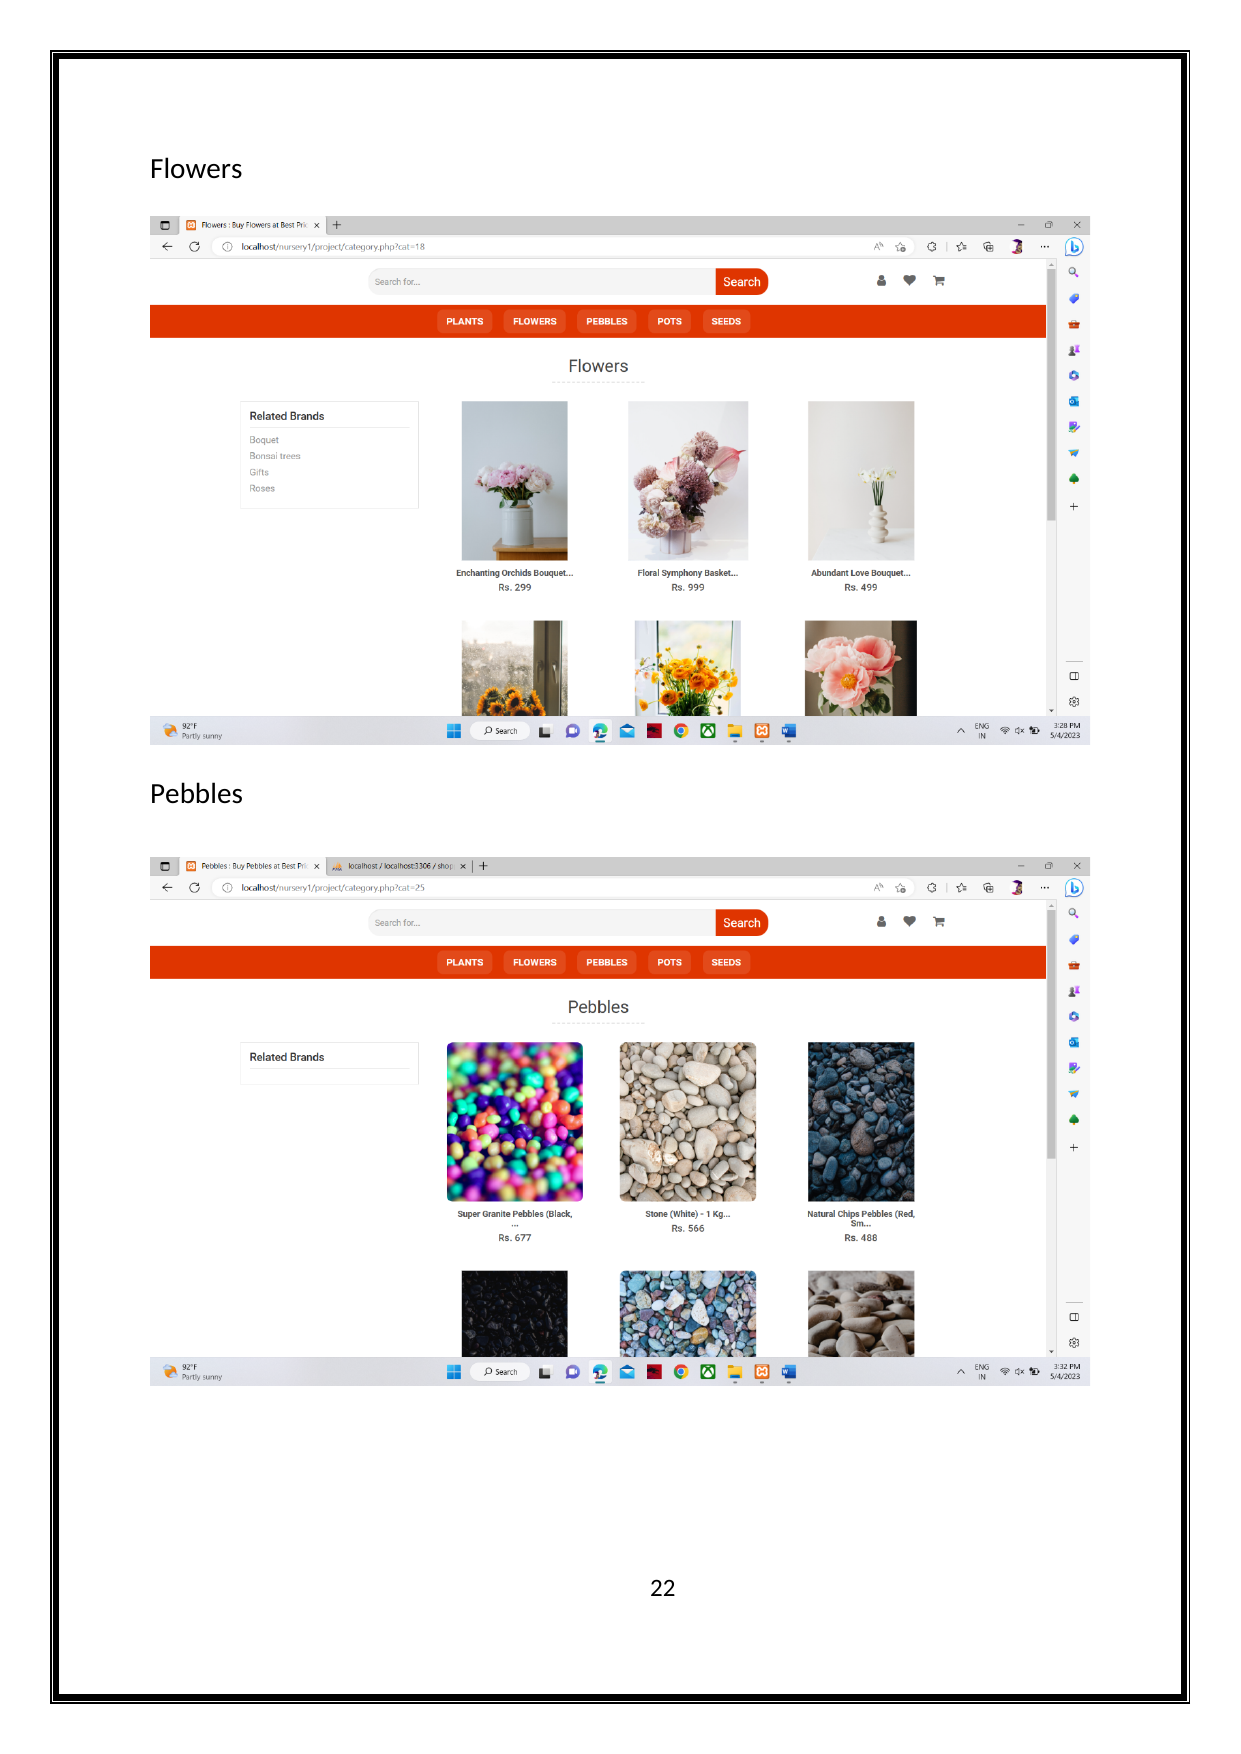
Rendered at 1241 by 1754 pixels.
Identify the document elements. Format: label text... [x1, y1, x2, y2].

text Pebbles [150, 775, 1090, 811]
picture [150, 216, 1091, 745]
text 22 [150, 1572, 1090, 1603]
picture [150, 857, 1091, 1386]
text Flowers [150, 150, 1090, 186]
